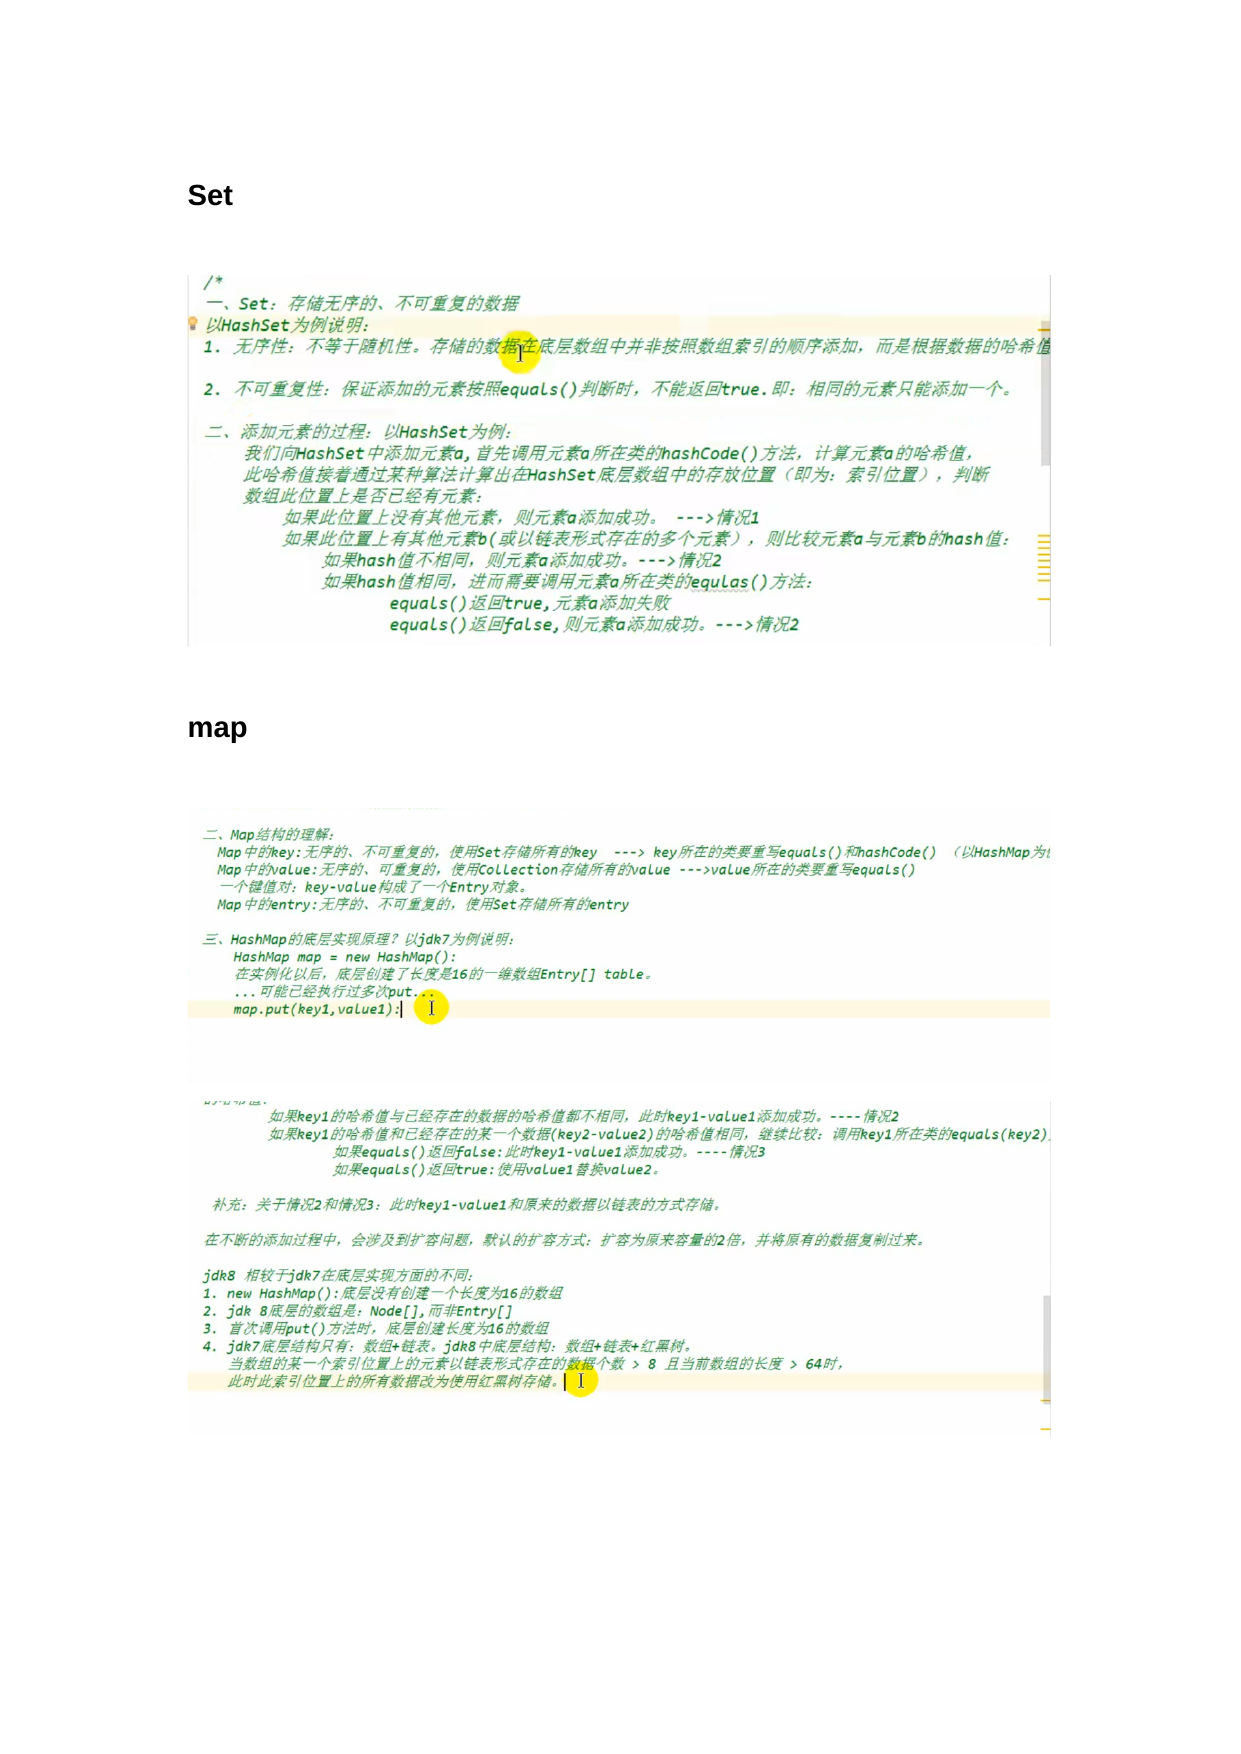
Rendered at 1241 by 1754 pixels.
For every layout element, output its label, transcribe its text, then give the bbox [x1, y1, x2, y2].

subtitle Set [187, 162, 1053, 227]
picture [187, 808, 1050, 1085]
picture [187, 275, 1051, 646]
picture [187, 1101, 1051, 1437]
subtitle map [187, 695, 1053, 760]
